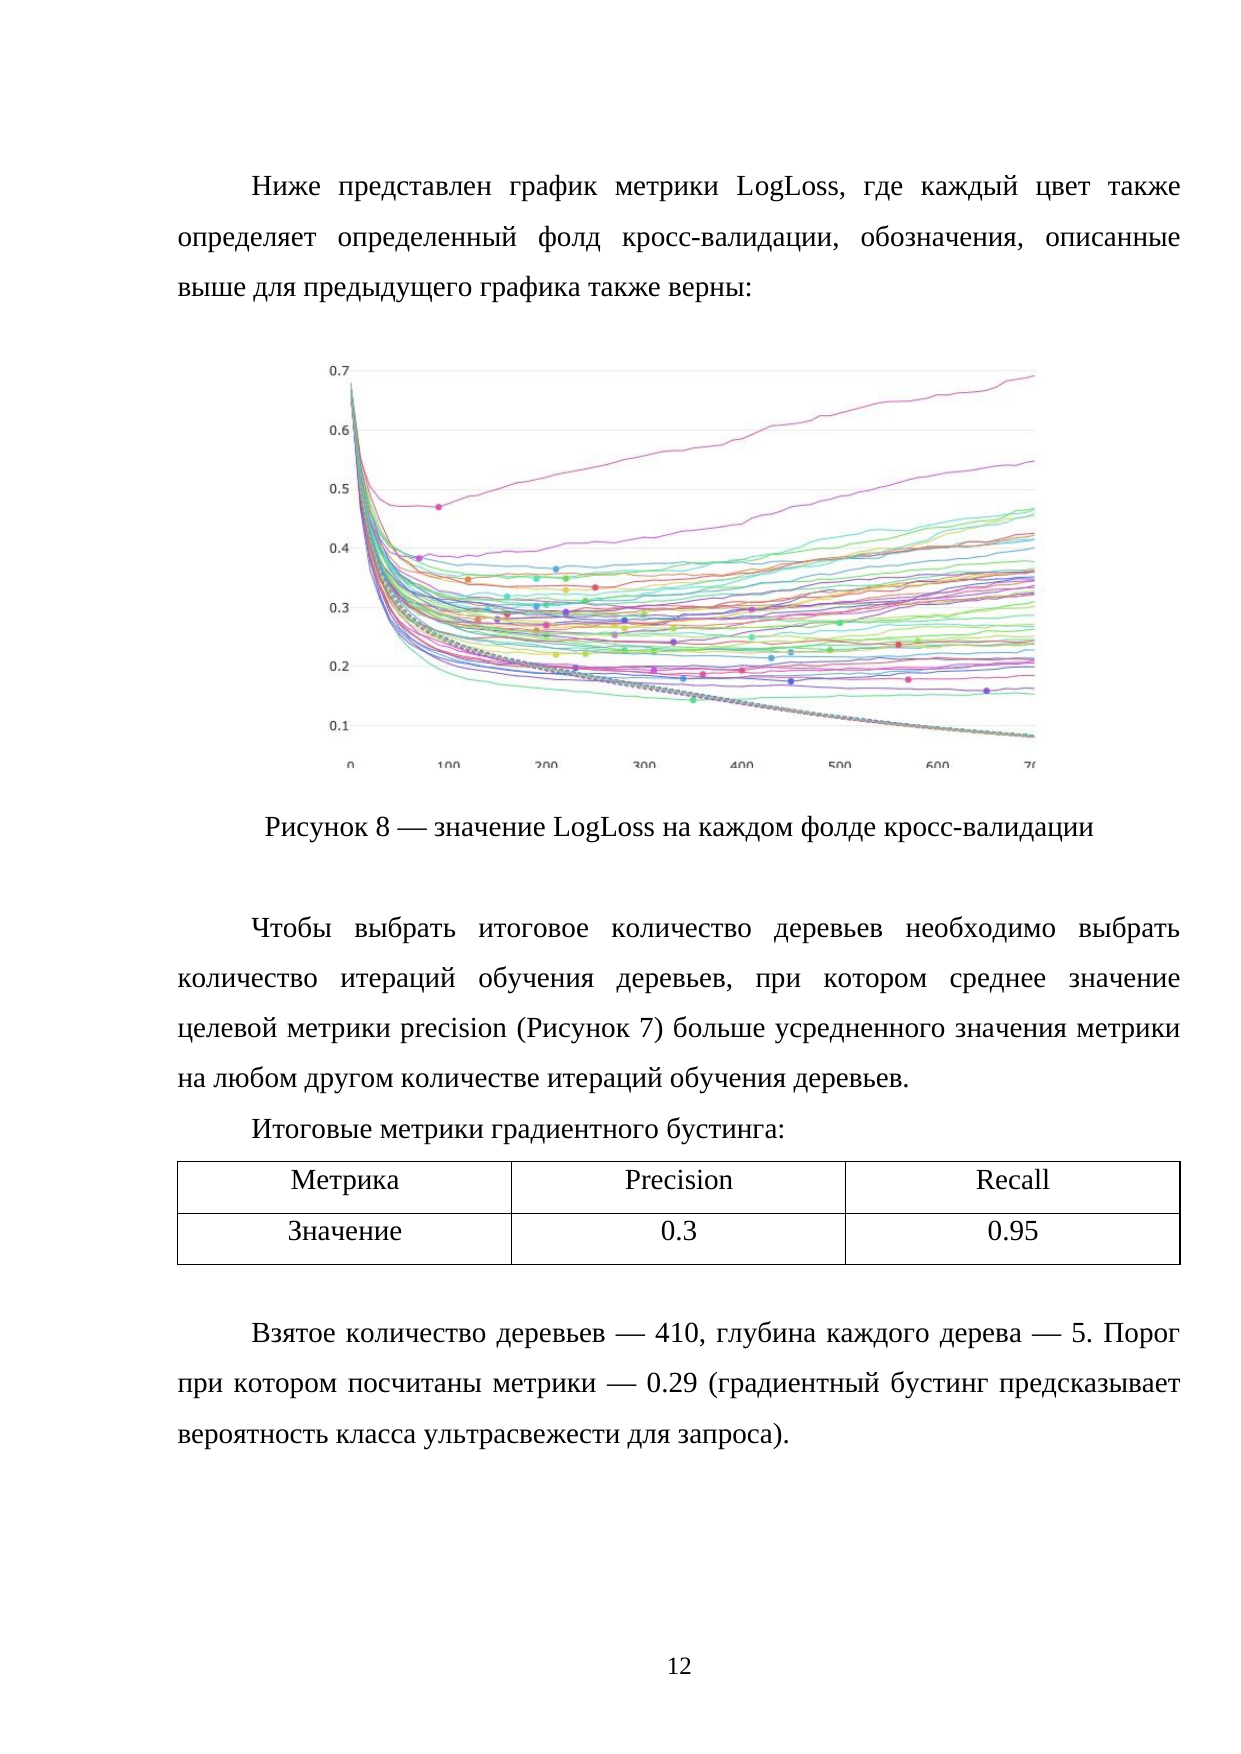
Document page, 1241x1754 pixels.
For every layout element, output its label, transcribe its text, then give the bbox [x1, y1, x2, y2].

table_header Recall [846, 1162, 1179, 1212]
table_cell 0.95 [846, 1214, 1179, 1264]
table_cell 0.3 [512, 1214, 845, 1264]
table_cell Значение [178, 1214, 511, 1264]
table_header Precision [512, 1162, 845, 1212]
text Итоговые метрики градиентного бустинга: [177, 1111, 1181, 1144]
picture [311, 319, 1047, 793]
text Ниже представлен график метрики LogLoss, где каждый цвет также определяет определенный фолд кросс-валидации, обозначения, описанные выше для предыдущего графика также верны: [177, 168, 1181, 303]
text Взятое количество деревьев — 410, глубина каждого дерева — 5. Порог при котором посчитаны метрики — 0.29 (градиентный бустинг предсказывает вероятность класса ультрасвежести для запроса). [177, 1315, 1181, 1449]
table_header Метрика [178, 1162, 511, 1212]
